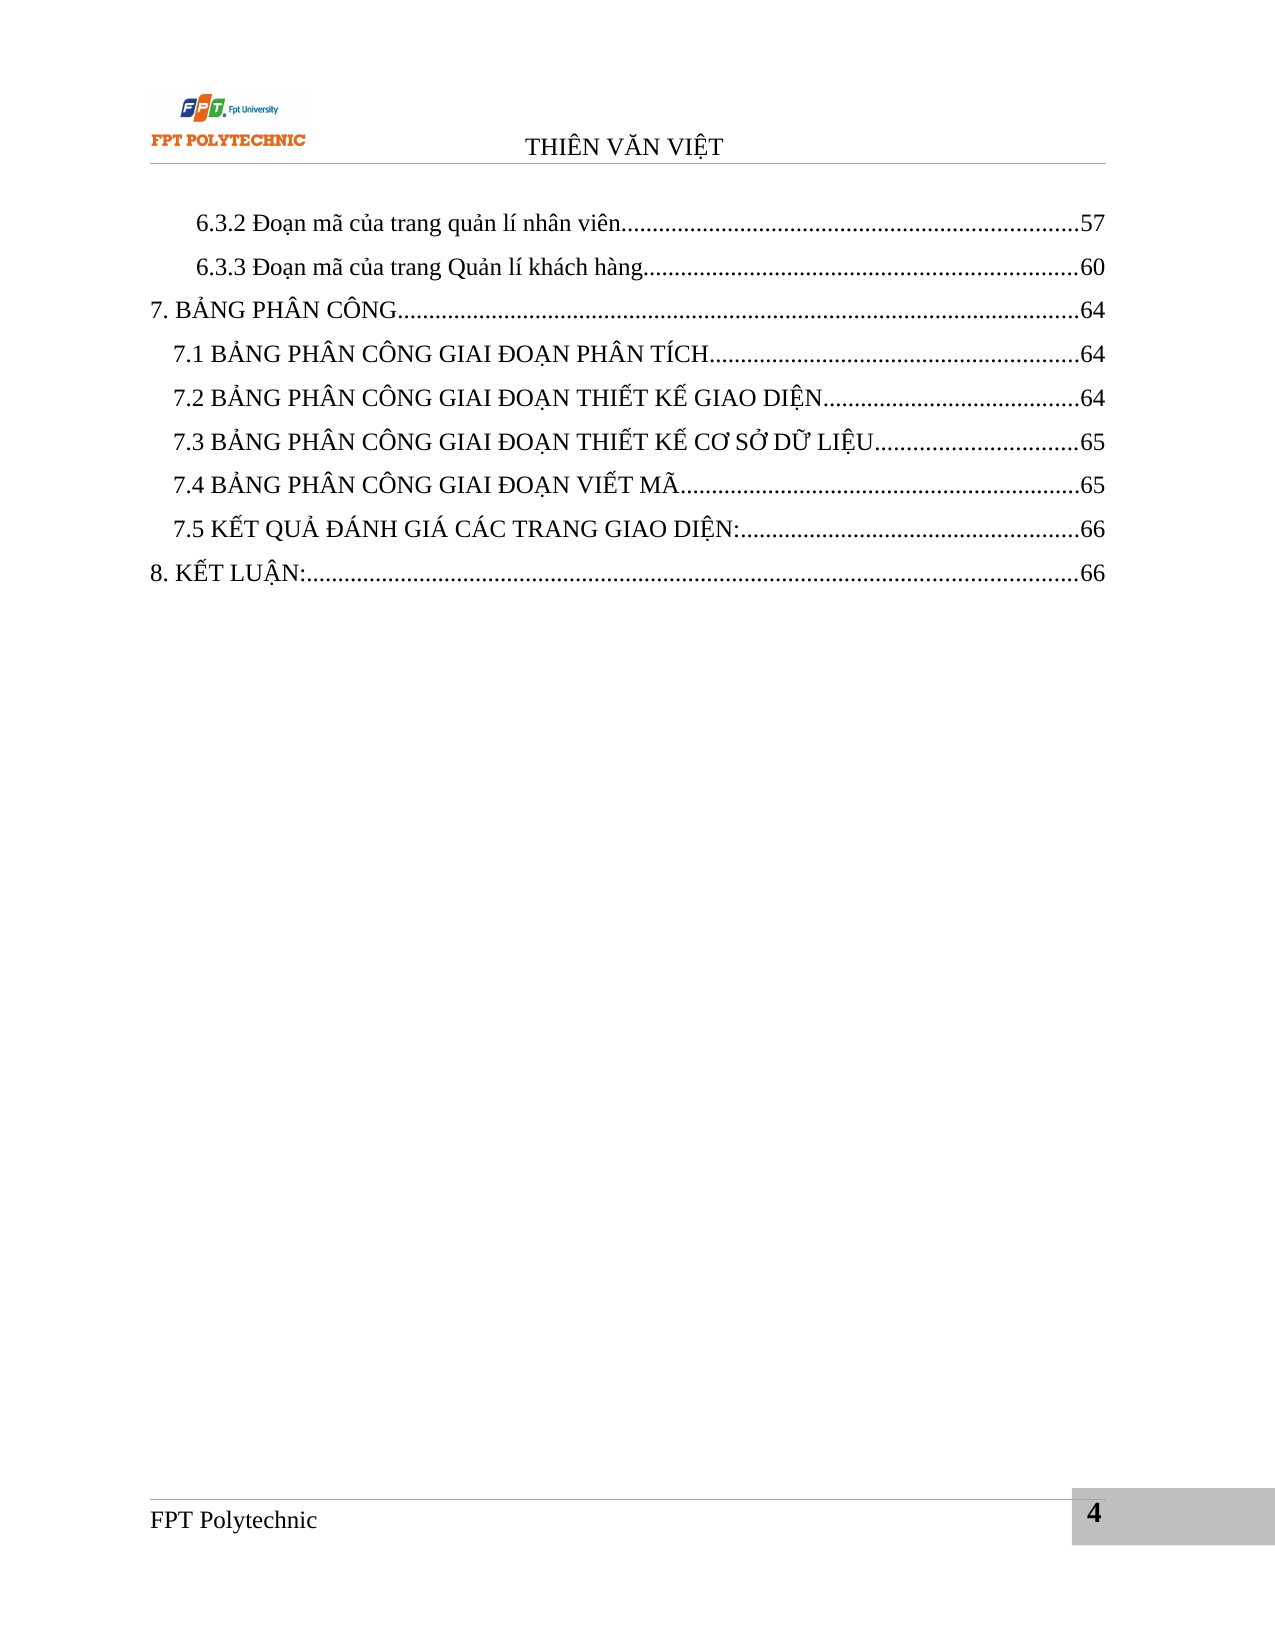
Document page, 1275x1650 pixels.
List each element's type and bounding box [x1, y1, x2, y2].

picture [150, 87, 308, 156]
